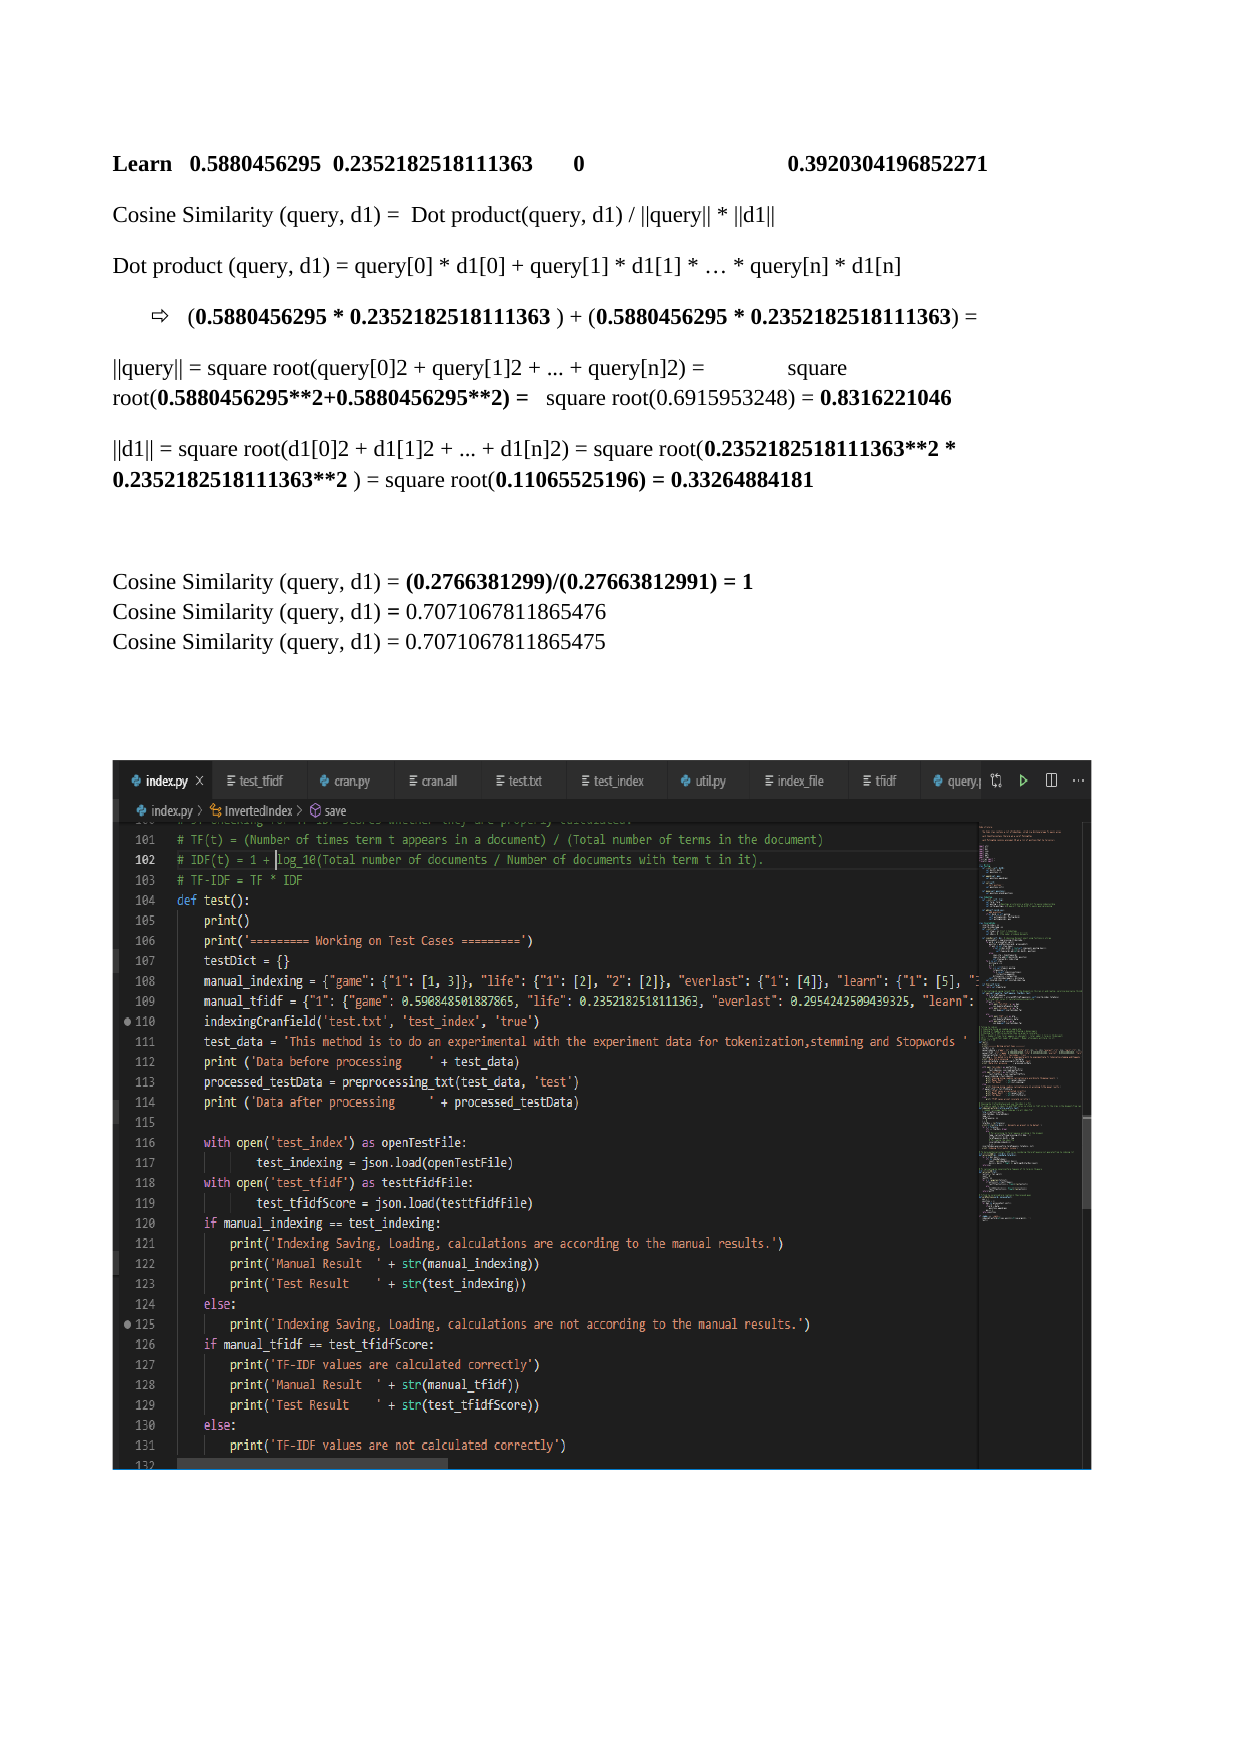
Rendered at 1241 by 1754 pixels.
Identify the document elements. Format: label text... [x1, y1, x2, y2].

text Dot product (query, d1) = query[0] * d1[0] + query[1] * d1[1] * … * query[n] * d1[n] [112, 252, 1128, 278]
text Cosine Similarity (query, d1) = Dot product(query, d1) / ||query|| * ||d1|| [112, 201, 1128, 227]
text ||query|| = square root(query[0]2 + query[1]2 + ... + query[n]2) = square root(0.5880456295**2+0.5880456295**2) = square root(0.6915953248) = 0.8316221046 [112, 354, 1128, 411]
picture [112, 760, 1092, 1470]
text Cosine Similarity (query, d1) = 0.7071067811865476 [112, 598, 1128, 624]
text Cosine Similarity (query, d1) = 0.7071067811865475 [112, 628, 1128, 654]
text Cosine Similarity (query, d1) = (0.2766381299)/(0.27663812991) = 1 [112, 568, 1128, 594]
text Learn 0.5880456295 0.2352182518111363 0 0.3920304196852271 [112, 150, 1128, 176]
list (0.5880456295 * 0.2352182518111363 ) + (0.5880456295 * 0.2352182518111363) = [150, 303, 1128, 329]
text ||d1|| = square root(d1[0]2 + d1[1]2 + ... + d1[n]2) = square root(0.2352182518111363**2 * 0.2352182518111363**2 ) = square root(0.11065525196) = 0.33264884181 [112, 435, 1128, 492]
